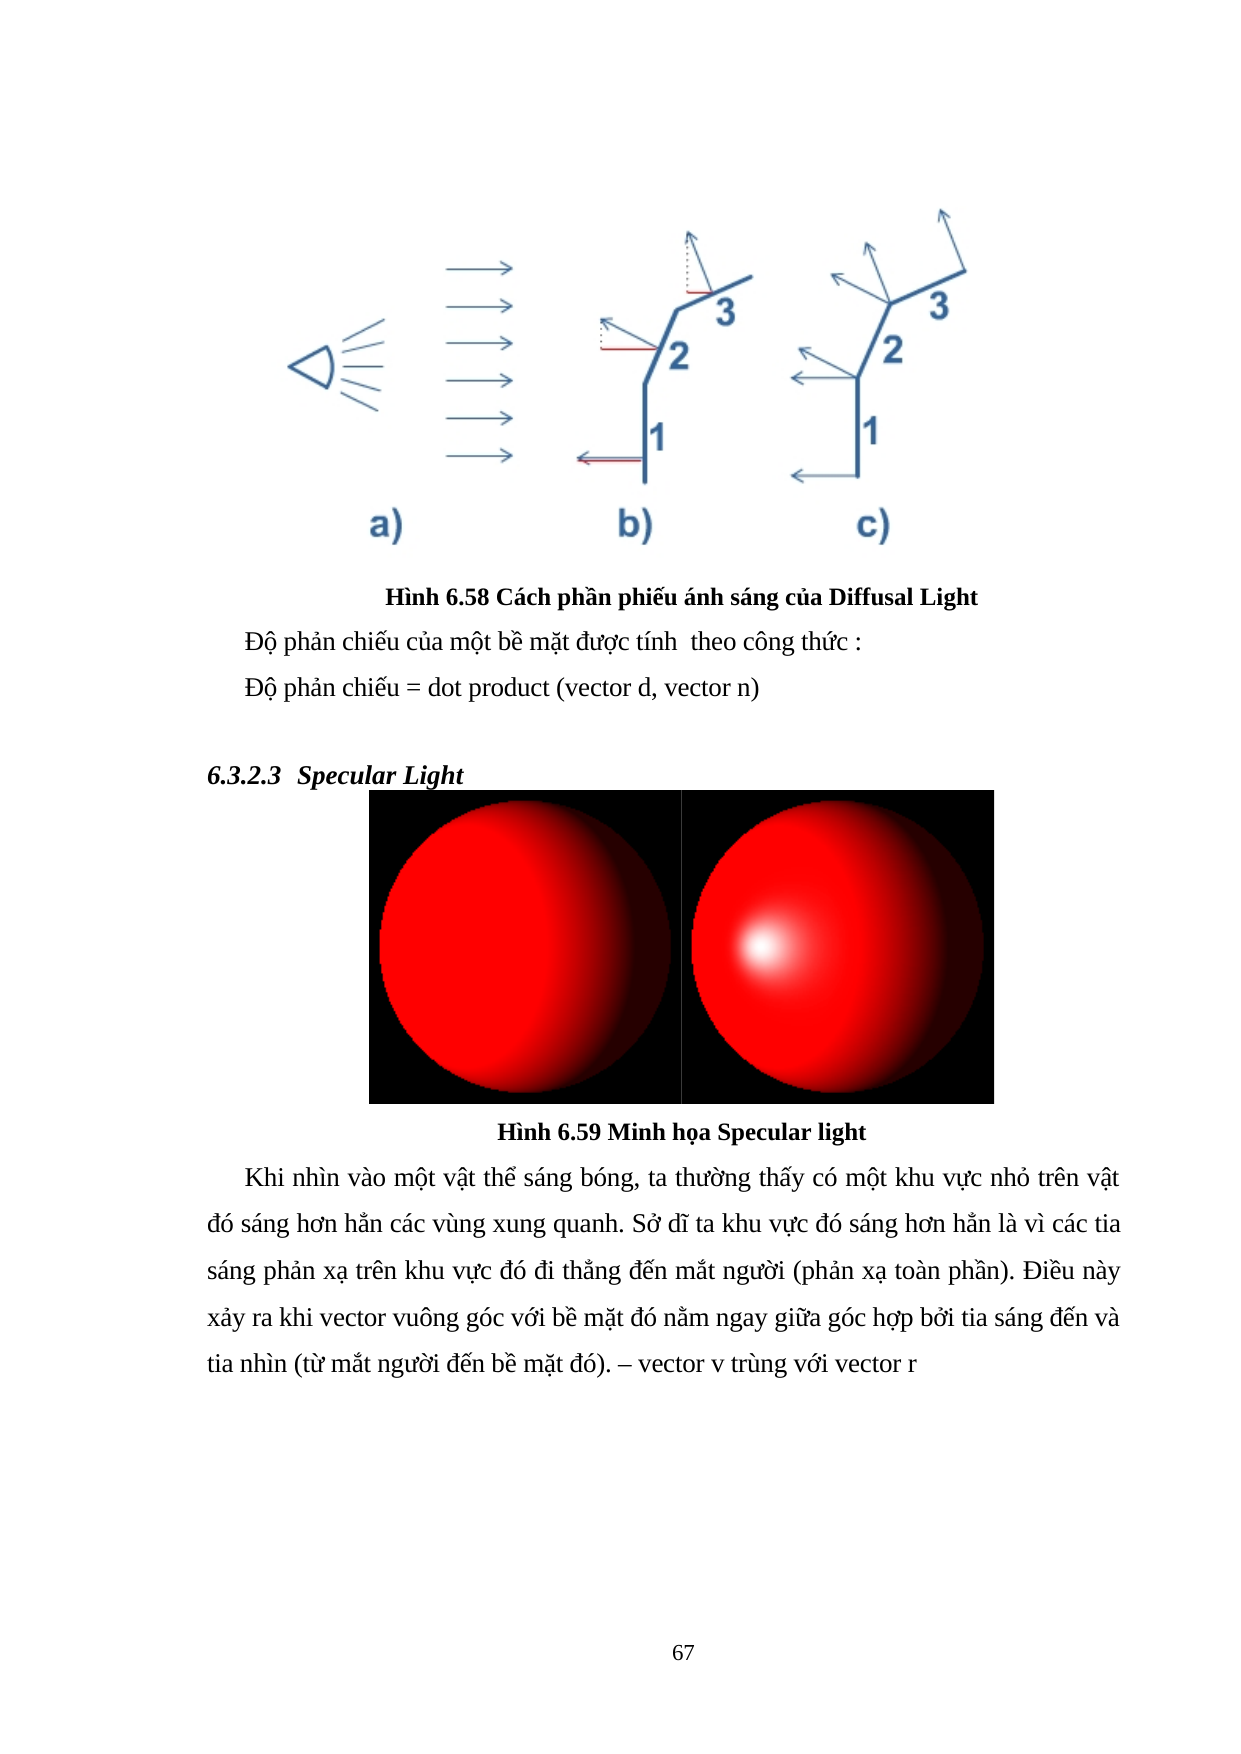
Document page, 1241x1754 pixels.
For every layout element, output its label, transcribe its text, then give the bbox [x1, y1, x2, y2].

text Độ phản chiếu = dot product (vector d, vector n) [207, 671, 1122, 703]
picture [244, 206, 1026, 567]
text Khi nhìn vào một vật thể sáng bóng, ta thường thấy có một khu vực nhỏ trên vật đó sáng hơn hẳn các vùng xung quanh. Sở dĩ ta khu vực đó sáng hơn hẳn là vì các tia sáng phản xạ trên khu vực đó đi thẳng đến mắt người (phản xạ toàn phần). Điều này xảy ra khi vector vuông góc với bề mặt đó nằm ngay giữa góc hợp bởi tia sáng đến và tia nhìn (từ mắt người đến bề mặt đó). – vector v trùng với vector r [207, 1161, 1122, 1378]
picture [369, 790, 995, 1104]
text Độ phản chiếu của một bề mặt được tính theo công thức : [207, 625, 1122, 656]
subtitle Specular Light [207, 759, 1122, 791]
